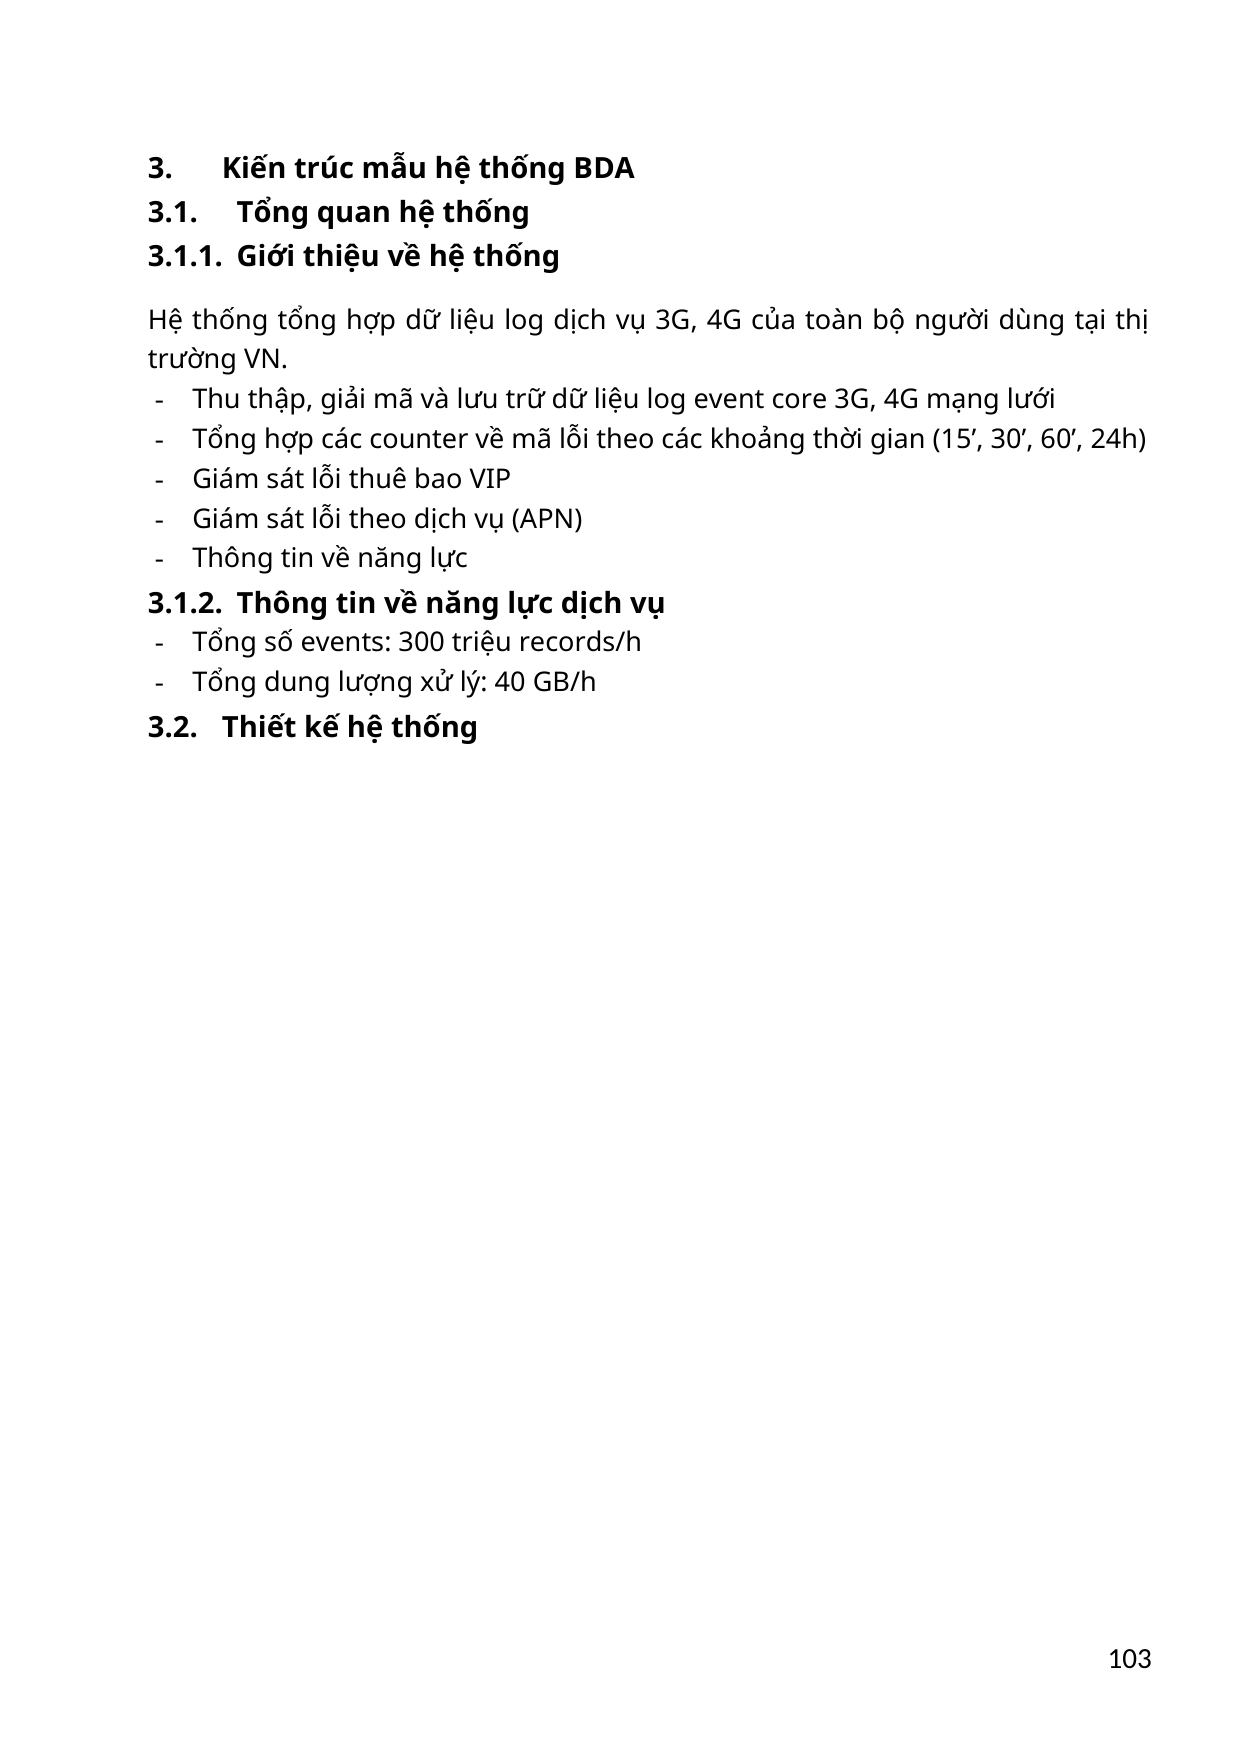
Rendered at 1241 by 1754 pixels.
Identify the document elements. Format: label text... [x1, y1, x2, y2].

list Tổng số events: 300 triệu records/h [154, 622, 1152, 659]
list Giám sát lỗi theo dịch vụ (APN) [154, 499, 1152, 536]
list Giám sát lỗi thuê bao VIP [154, 459, 1152, 496]
subtitle Giới thiệu về hệ thống [148, 235, 1152, 275]
subtitle Tổng quan hệ thống [148, 192, 1152, 231]
list Tổng dung lượng xử lý: 40 GB/h [154, 662, 1152, 699]
list Tổng hợp các counter về mã lỗi theo các khoảng thời gian (15’, 30’, 60’, 24h) [154, 419, 1152, 456]
subtitle Thông tin về năng lực dịch vụ [148, 583, 1152, 622]
text Hệ thống tổng hợp dữ liệu log dịch vụ 3G, 4G của toàn bộ người dùng tại thị trường VN. [148, 300, 1152, 377]
list Thu thập, giải mã và lưu trữ dữ liệu log event core 3G, 4G mạng lưới [154, 380, 1152, 417]
subtitle Kiến trúc mẫu hệ thống BDA [148, 148, 1152, 187]
list Thông tin về năng lực [154, 539, 1152, 576]
subtitle Thiết kế hệ thống [148, 706, 1152, 746]
